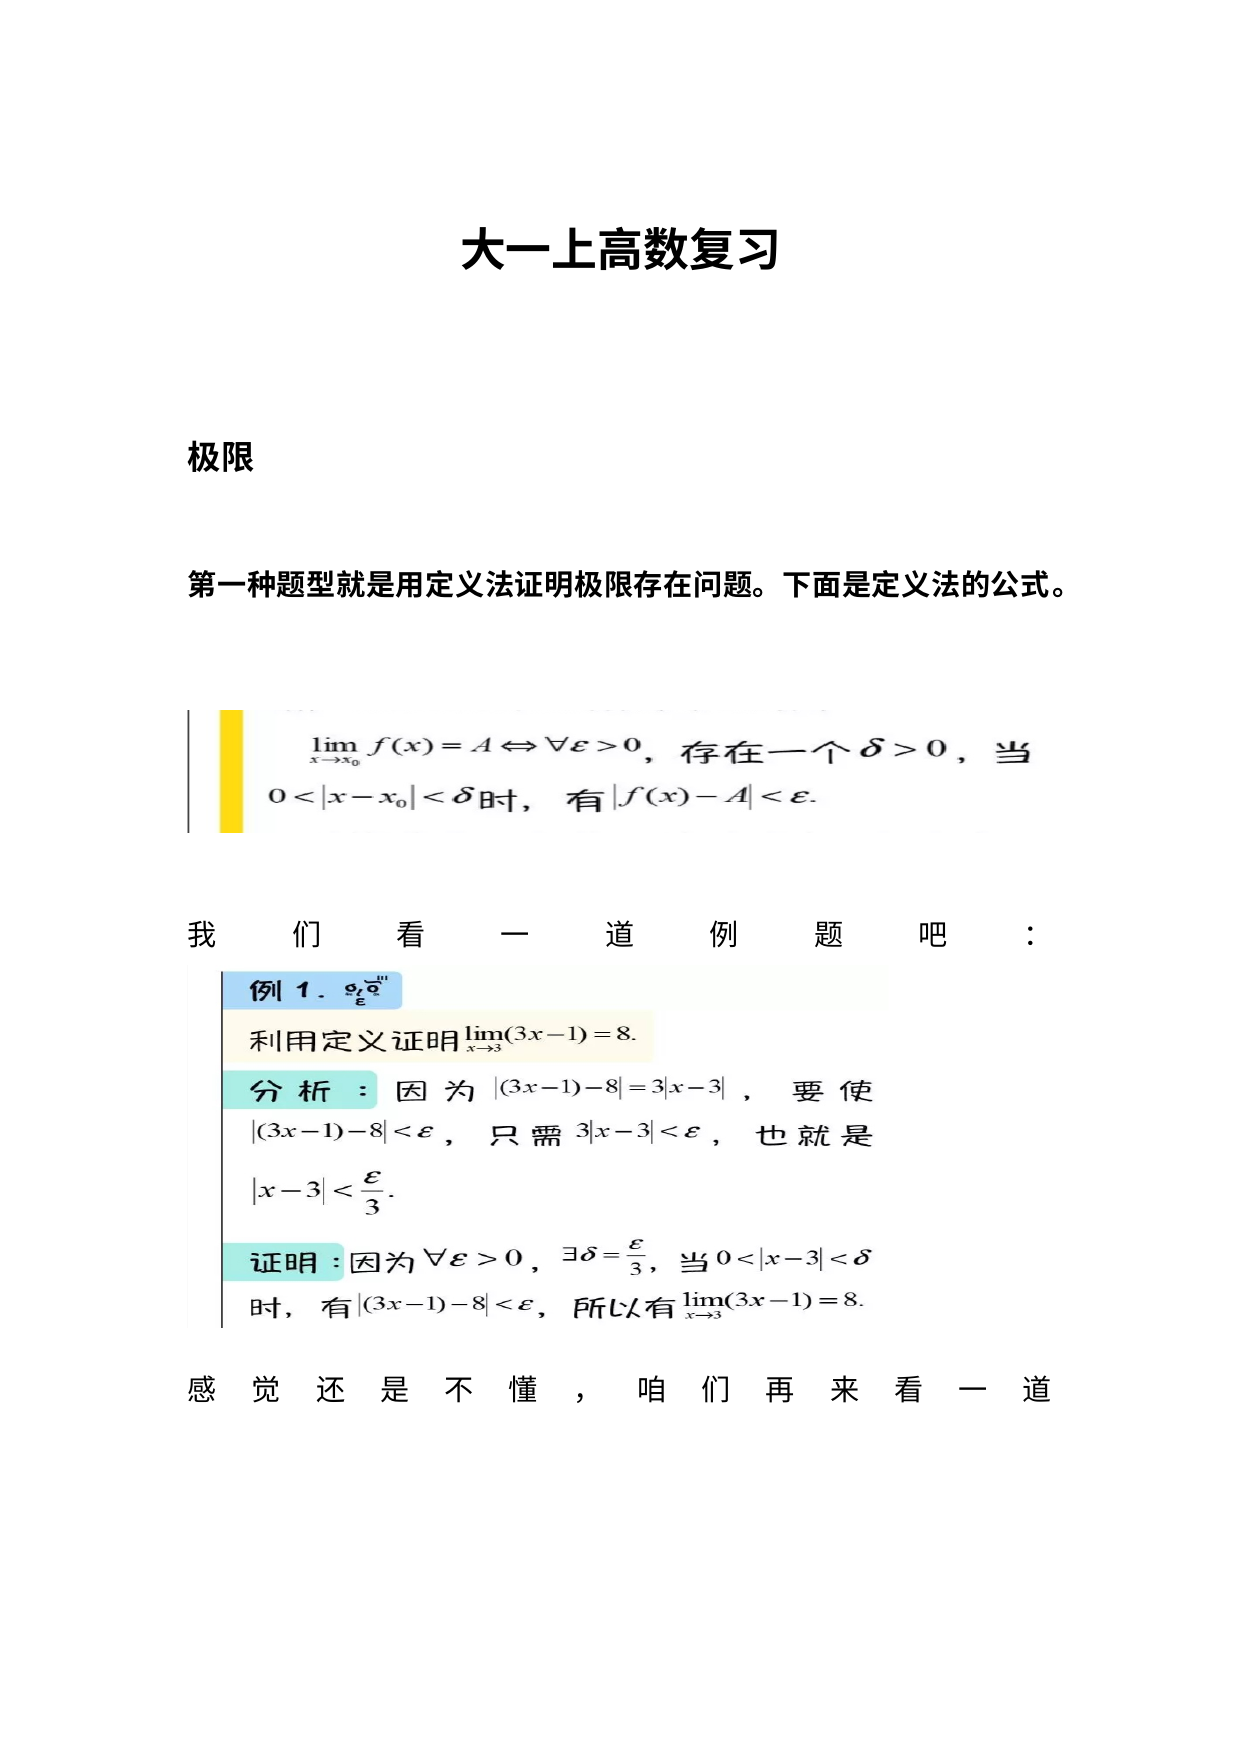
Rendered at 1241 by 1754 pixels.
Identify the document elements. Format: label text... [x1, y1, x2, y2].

picture [187, 965, 889, 1328]
subtitle 极限 [187, 423, 1053, 488]
subtitle 大一上高数复习 [187, 197, 1053, 295]
picture [187, 710, 1052, 833]
text 感觉还是不懂，咱们再来看一道 [187, 1355, 1053, 1420]
